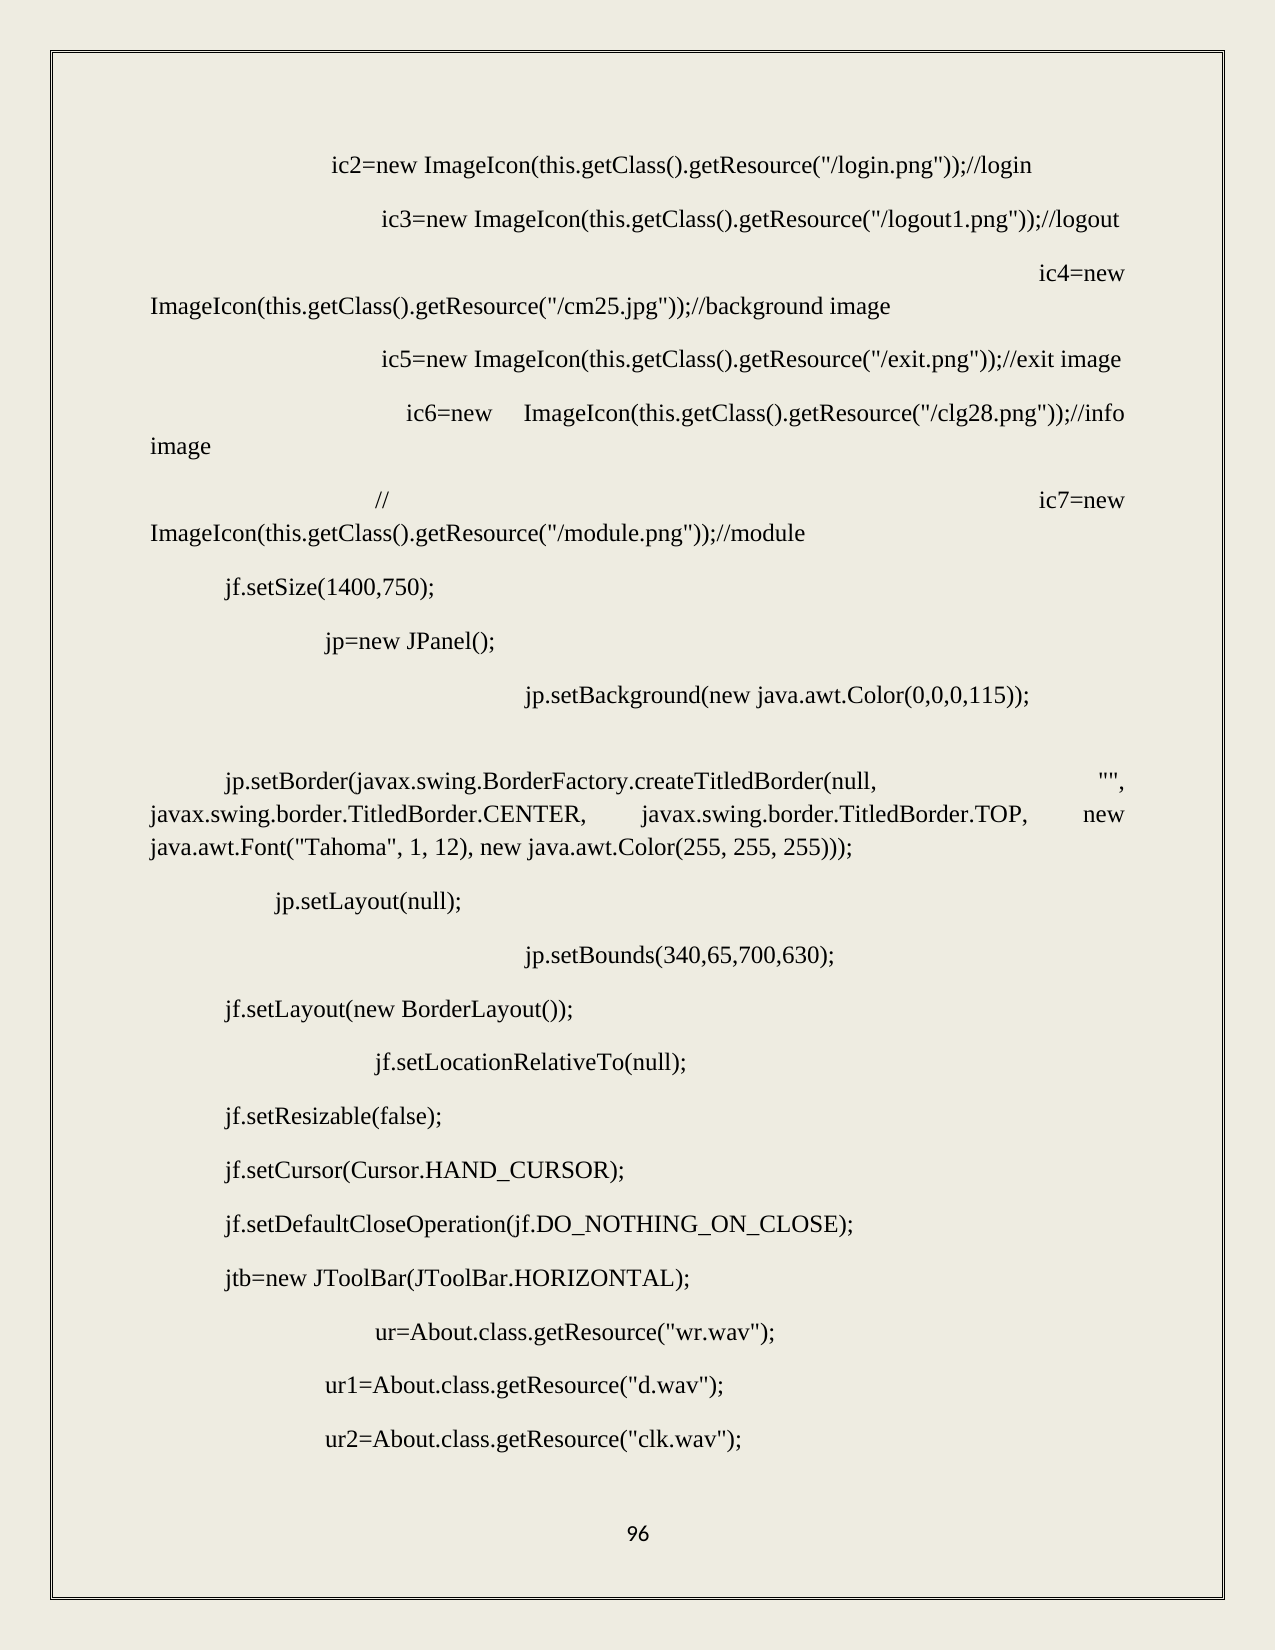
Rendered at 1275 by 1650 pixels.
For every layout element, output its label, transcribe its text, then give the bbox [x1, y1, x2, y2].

text ic6=new ImageIcon(this.getClass().getResource("/clg28.png"));//info image [150, 398, 1125, 460]
text ic5=new ImageIcon(this.getClass().getResource("/exit.png"));//exit image [150, 344, 1125, 373]
text jf.setSize(1400,750); [150, 572, 1125, 601]
text jp.setBorder(javax.swing.BorderFactory.createTitledBorder(null, "", javax.swing.border.TitledBorder.CENTER, javax.swing.border.TitledBorder.TOP, new java.awt.Font("Tahoma", 1, 12), new java.awt.Color(255, 255, 255))); [150, 734, 1125, 861]
text jp.setLayout(null); [150, 886, 1125, 915]
text ic2=new ImageIcon(this.getClass().getResource("/login.png"));//login [150, 150, 1125, 179]
text jtb=new JToolBar(JToolBar.HORIZONTAL); [150, 1263, 1125, 1292]
text ic4=new ImageIcon(this.getClass().getResource("/cm25.jpg"));//background image [150, 258, 1125, 319]
text jf.setResizable(false); [150, 1101, 1125, 1130]
text ur1=About.class.getResource("d.wav"); [150, 1371, 1125, 1399]
text ur2=About.class.getResource("clk.wav"); [150, 1424, 1125, 1453]
text jf.setLayout(new BorderLayout()); [150, 994, 1125, 1022]
text jp.setBackground(new java.awt.Color(0,0,0,115)); [150, 680, 1125, 709]
text ur=About.class.getResource("wr.wav"); [150, 1317, 1125, 1346]
text jf.setLocationRelativeTo(null); [150, 1047, 1125, 1076]
text jp.setBounds(340,65,700,630); [150, 940, 1125, 968]
text jp=new JPanel(); [150, 626, 1125, 655]
text jf.setCursor(Cursor.HAND_CURSOR); [150, 1155, 1125, 1184]
text // ic7=new ImageIcon(this.getClass().getResource("/module.png"));//module [150, 485, 1125, 547]
text jf.setDefaultCloseOperation(jf.DO_NOTHING_ON_CLOSE); [150, 1209, 1125, 1238]
text ic3=new ImageIcon(this.getClass().getResource("/logout1.png"));//logout [150, 204, 1125, 233]
